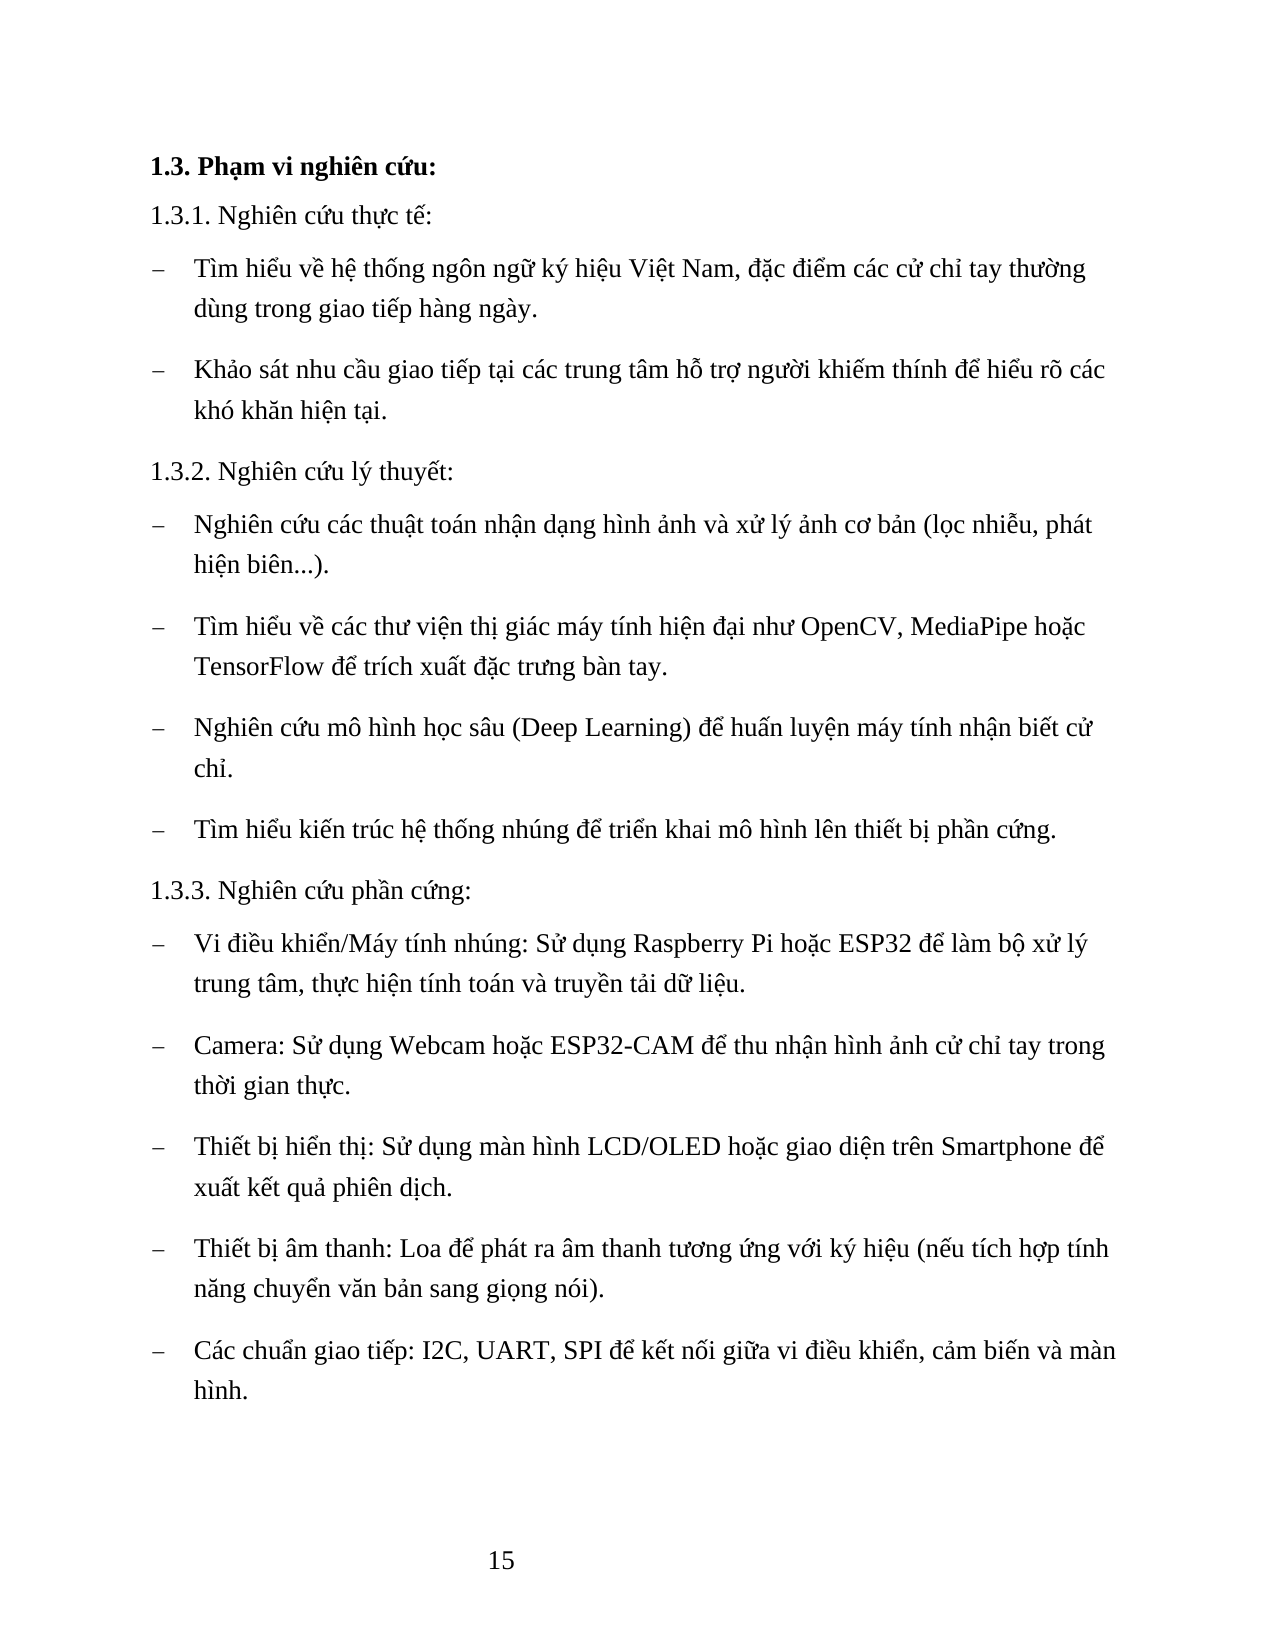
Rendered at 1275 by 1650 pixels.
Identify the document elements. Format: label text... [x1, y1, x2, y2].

list Nghiên cứu các thuật toán nhận dạng hình ảnh và xử lý ảnh cơ bản (lọc nhiễu, phát hiện biên...). [150, 508, 1125, 579]
list Thiết bị âm thanh: Loa để phát ra âm thanh tương ứng với ký hiệu (nếu tích hợp tính năng chuyển văn bản sang giọng nói). [150, 1232, 1125, 1304]
list Tìm hiểu về hệ thống ngôn ngữ ký hiệu Việt Nam, đặc điểm các cử chỉ tay thường dùng trong giao tiếp hàng ngày. [150, 252, 1125, 323]
list Tìm hiểu về các thư viện thị giác máy tính hiện đại như OpenCV, MediaPipe hoặc TensorFlow để trích xuất đặc trưng bàn tay. [150, 609, 1125, 681]
list Camera: Sử dụng Webcam hoặc ESP32-CAM để thu nhận hình ảnh cử chỉ tay trong thời gian thực. [150, 1029, 1125, 1100]
list Vi điều khiển/Máy tính nhúng: Sử dụng Raspberry Pi hoặc ESP32 để làm bộ xử lý trung tâm, thực hiện tính toán và truyền tải dữ liệu. [150, 927, 1125, 999]
list Các chuẩn giao tiếp: I2C, UART, SPI để kết nối giữa vi điều khiển, cảm biến và màn hình. [150, 1334, 1125, 1405]
list Tìm hiểu kiến trúc hệ thống nhúng để triển khai mô hình lên thiết bị phần cứng. [150, 813, 1125, 844]
subtitle Nghiên cứu lý thuyết: [150, 455, 1125, 486]
subtitle Phạm vi nghiên cứu: [150, 150, 1125, 181]
list Nghiên cứu mô hình học sâu (Deep Learning) để huấn luyện máy tính nhận biết cử chỉ. [150, 711, 1125, 783]
list Thiết bị hiển thị: Sử dụng màn hình LCD/OLED hoặc giao diện trên Smartphone để xuất kết quả phiên dịch. [150, 1130, 1125, 1202]
subtitle Nghiên cứu thực tế: [150, 199, 1125, 230]
subtitle Nghiên cứu phần cứng: [150, 874, 1125, 905]
list Khảo sát nhu cầu giao tiếp tại các trung tâm hỗ trợ người khiếm thính để hiểu rõ các khó khăn hiện tại. [150, 353, 1125, 425]
